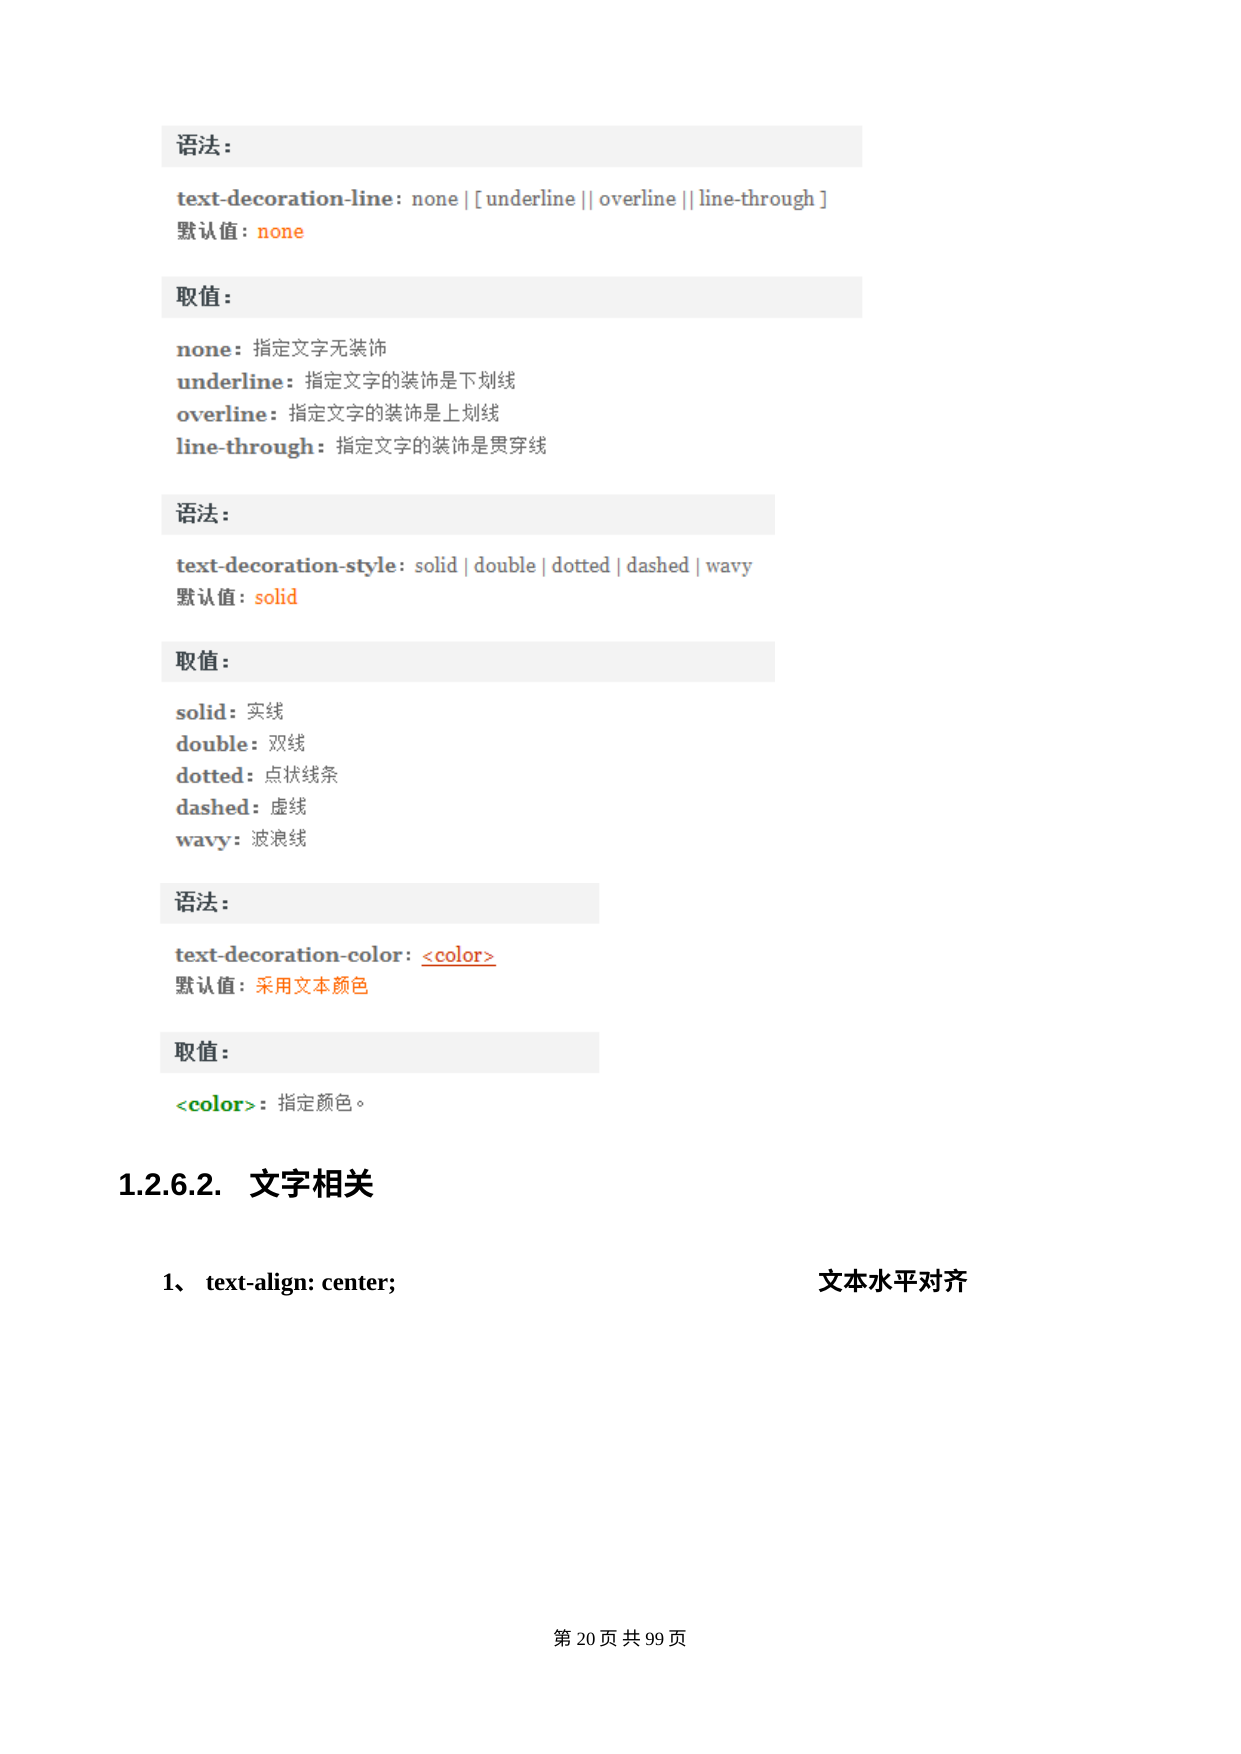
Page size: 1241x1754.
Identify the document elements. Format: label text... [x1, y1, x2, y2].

subtitle 文字相关 [118, 1149, 1122, 1214]
list text-align: center; 文本水平对齐 [162, 1247, 1122, 1312]
picture [156, 123, 863, 466]
picture [156, 487, 775, 861]
picture [156, 883, 600, 1123]
